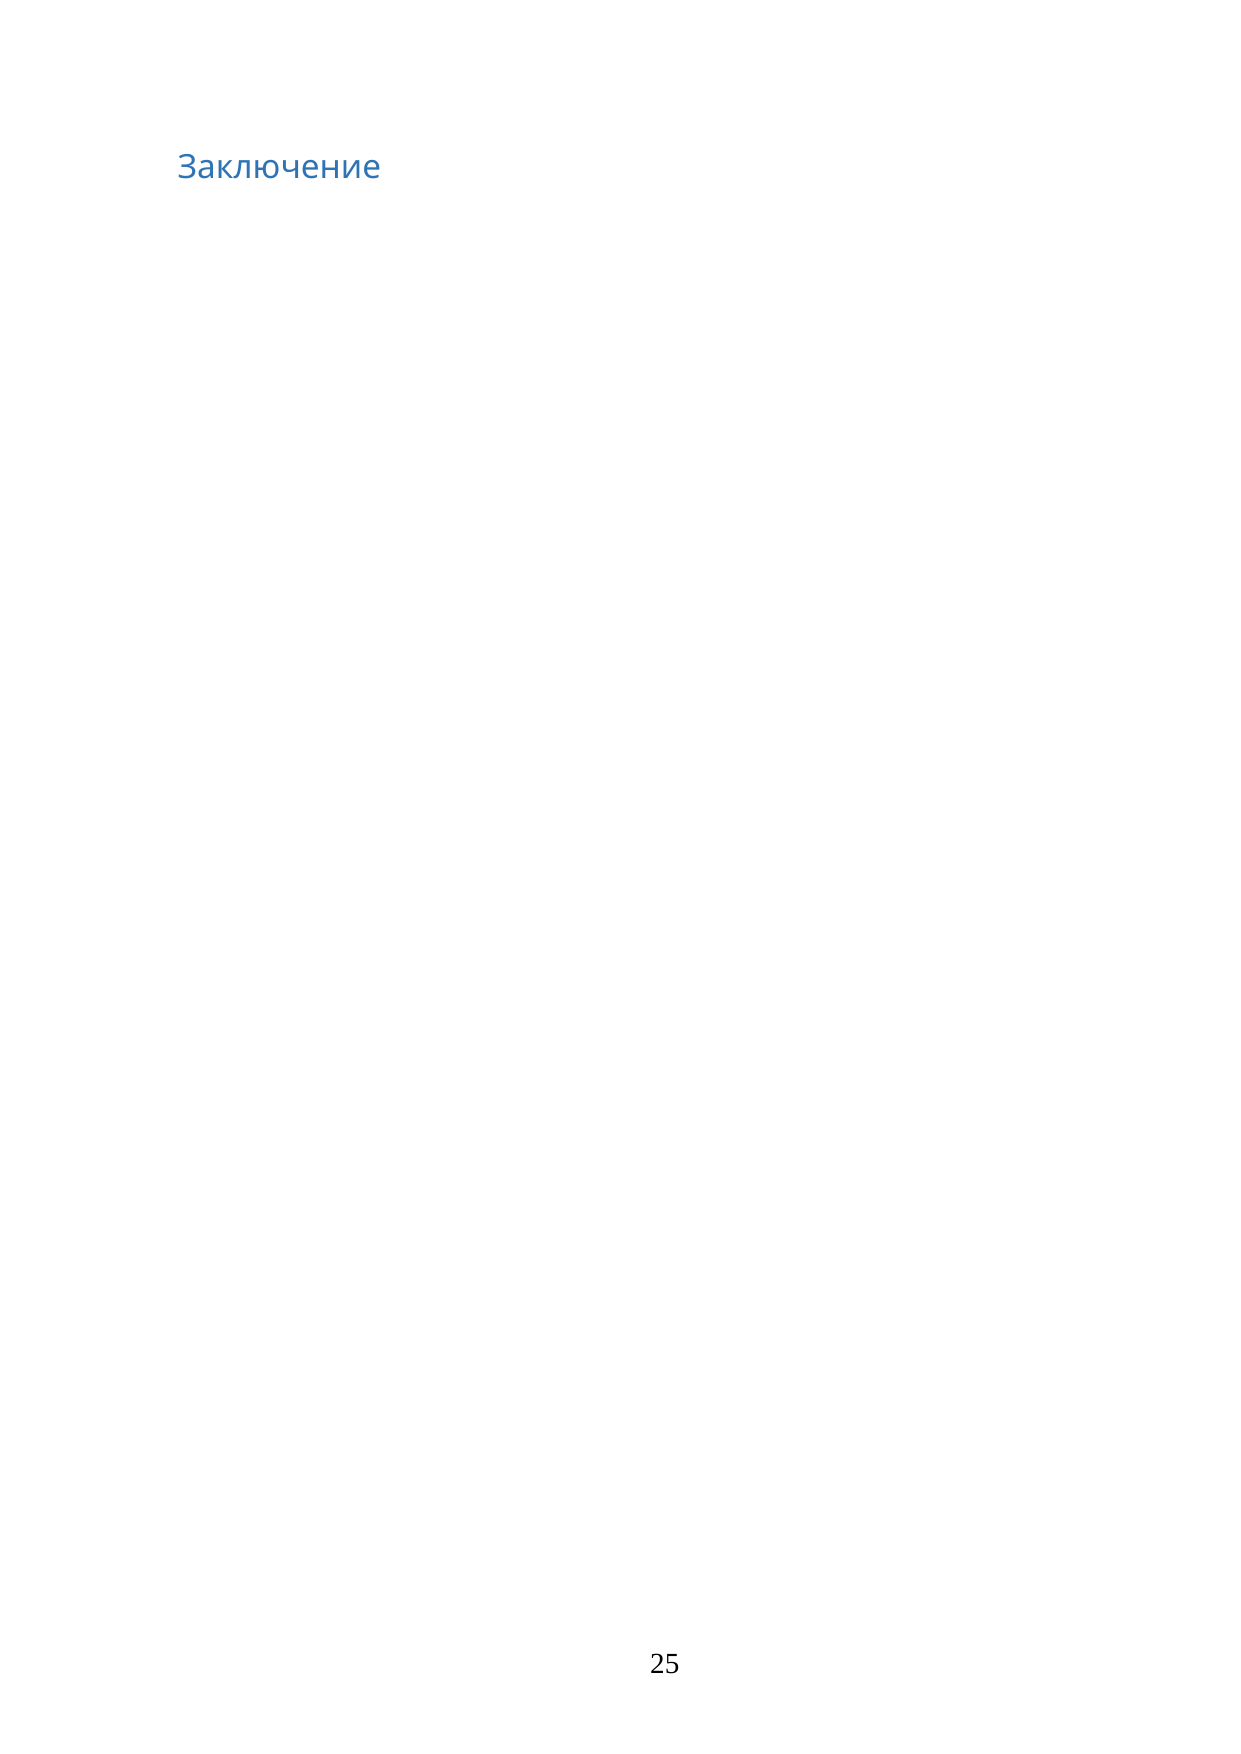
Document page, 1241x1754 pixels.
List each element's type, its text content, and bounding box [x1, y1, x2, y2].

subtitle Заключение [177, 143, 1152, 188]
